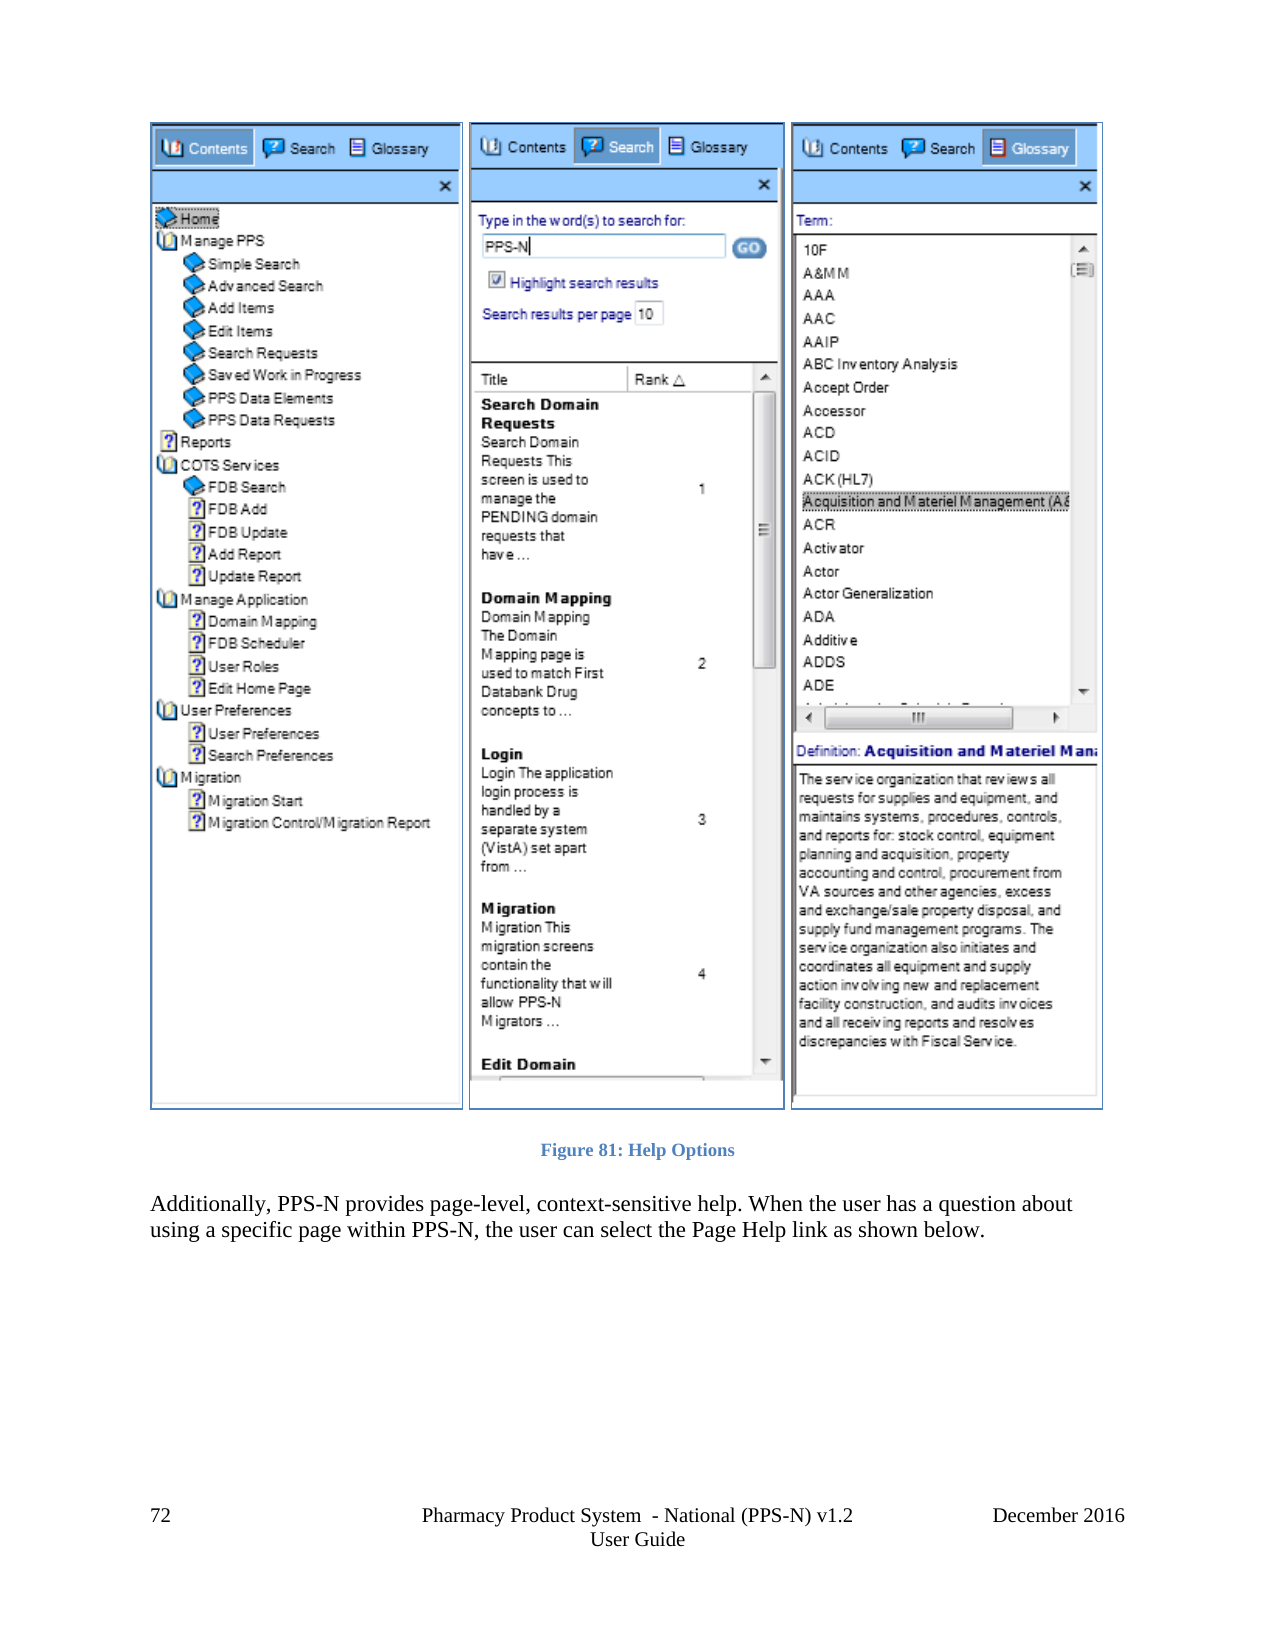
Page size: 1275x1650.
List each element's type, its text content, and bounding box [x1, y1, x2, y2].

text Additionally, PPS-N provides page-level, context-sensitive help. When the user has a question about using a specific page within PPS-N, the user can select the Page Help link as shown below. [150, 1190, 1125, 1242]
text Figure 81: Help Options [150, 1139, 1125, 1161]
picture [470, 123, 783, 1108]
picture [152, 123, 462, 1108]
picture [792, 123, 1102, 1108]
